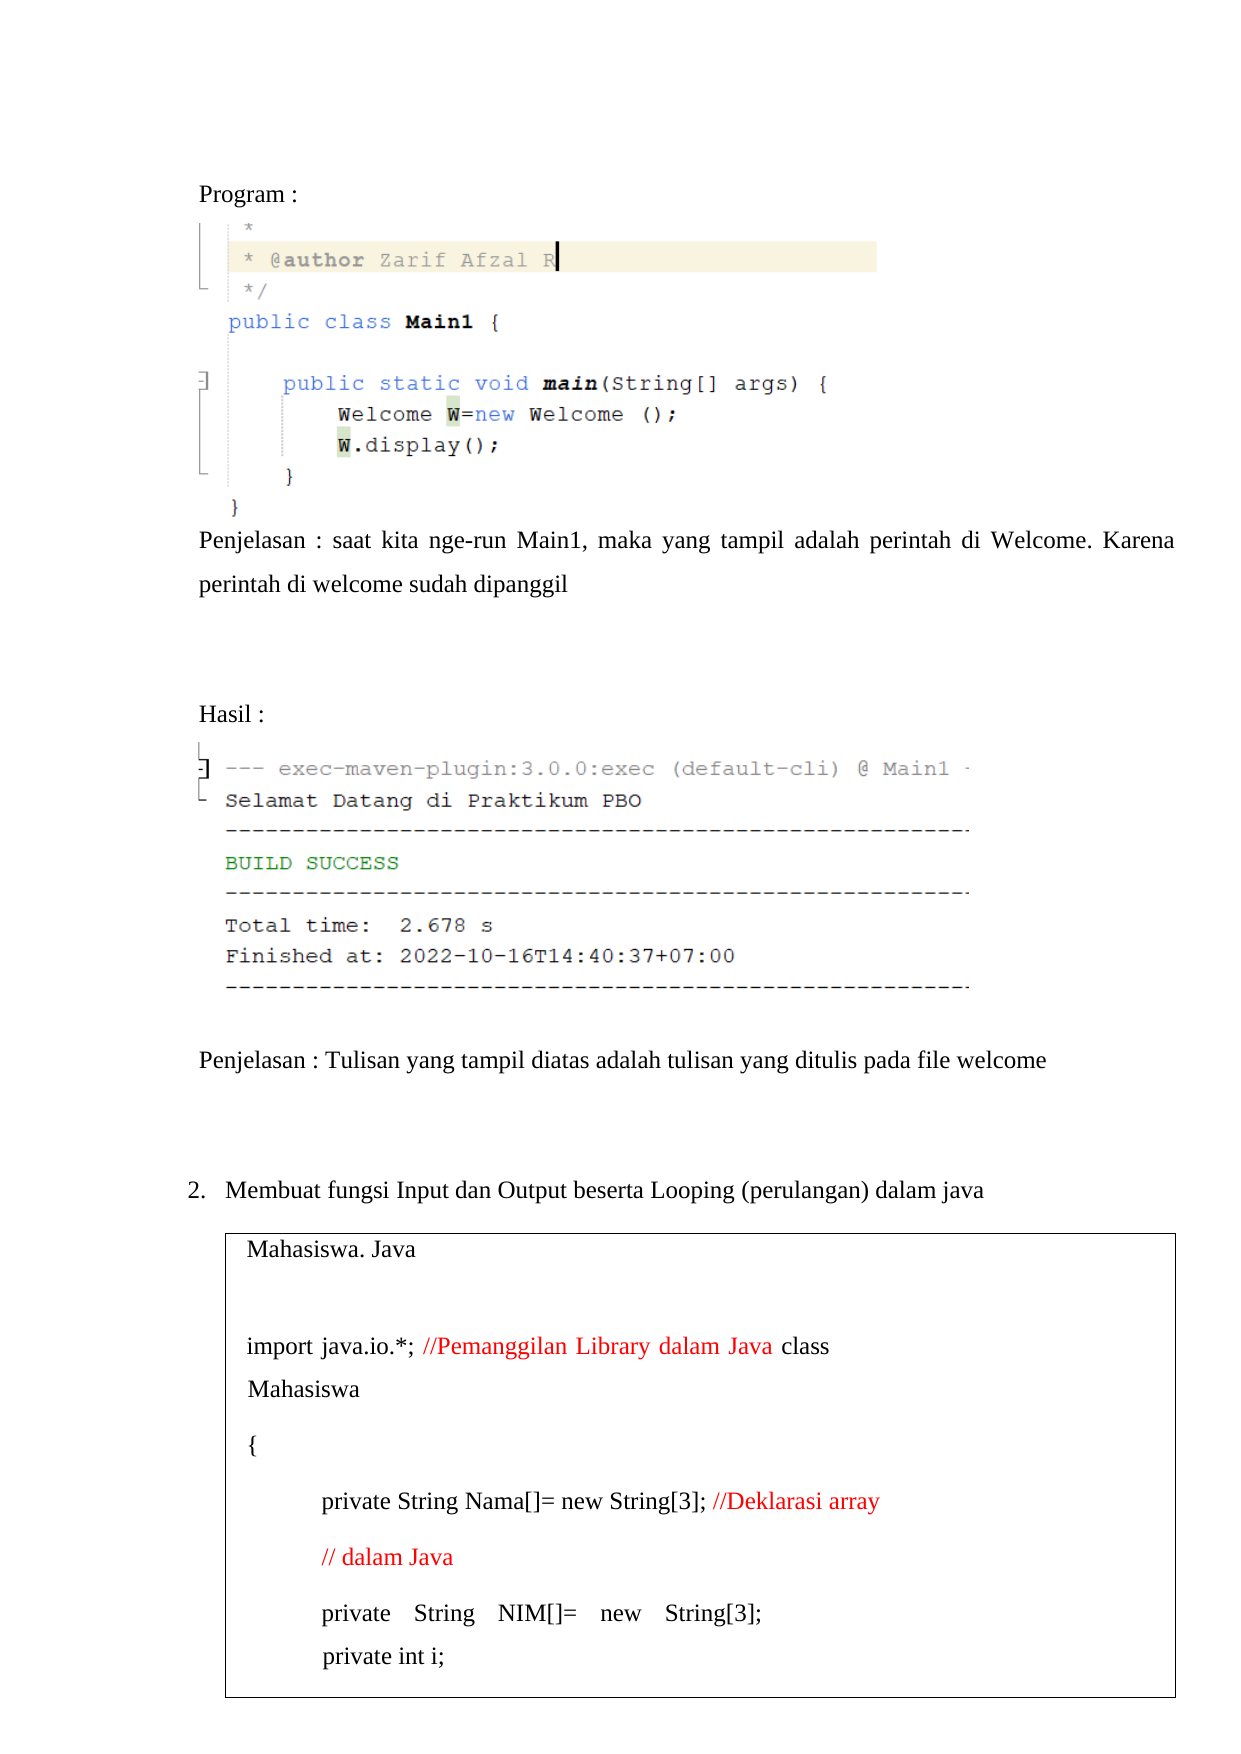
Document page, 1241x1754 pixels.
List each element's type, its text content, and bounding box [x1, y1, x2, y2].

list Program : [199, 179, 1176, 208]
picture [198, 223, 877, 519]
list Hasil : [199, 699, 1176, 728]
list Penjelasan : Tulisan yang tampil diatas adalah tulisan yang ditulis pada file welcome [199, 1046, 1176, 1074]
list Membuat fungsi Input dan Output beserta Looping (perulangan) dalam java [187, 1176, 1176, 1204]
list Penjelasan : saat kita nge-run Main1, maka yang tampil adalah perintah di Welcome. Karena perintah di welcome sudah dipanggil [199, 526, 1176, 598]
picture [198, 742, 969, 1009]
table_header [226, 1234, 1175, 1697]
